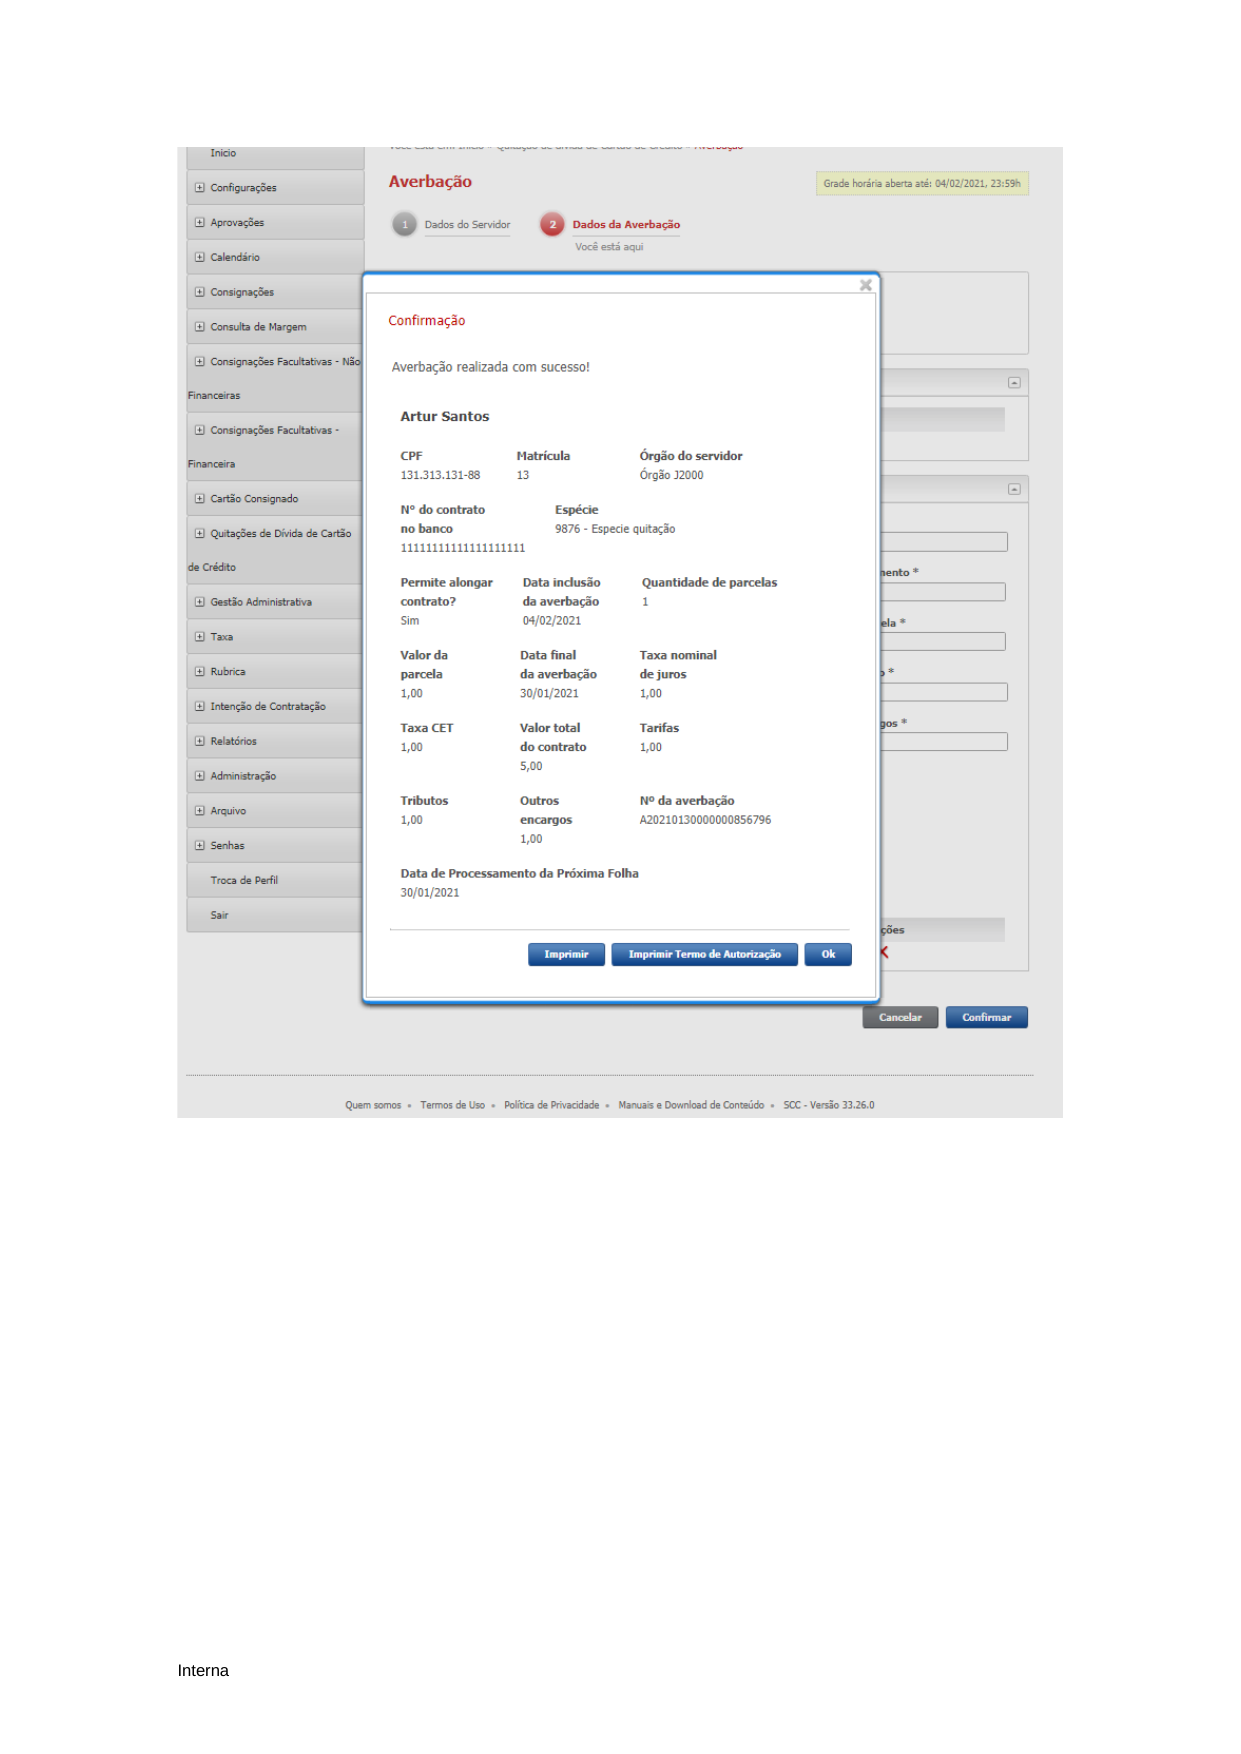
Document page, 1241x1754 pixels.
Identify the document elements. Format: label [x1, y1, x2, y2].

picture [177, 147, 1063, 1118]
